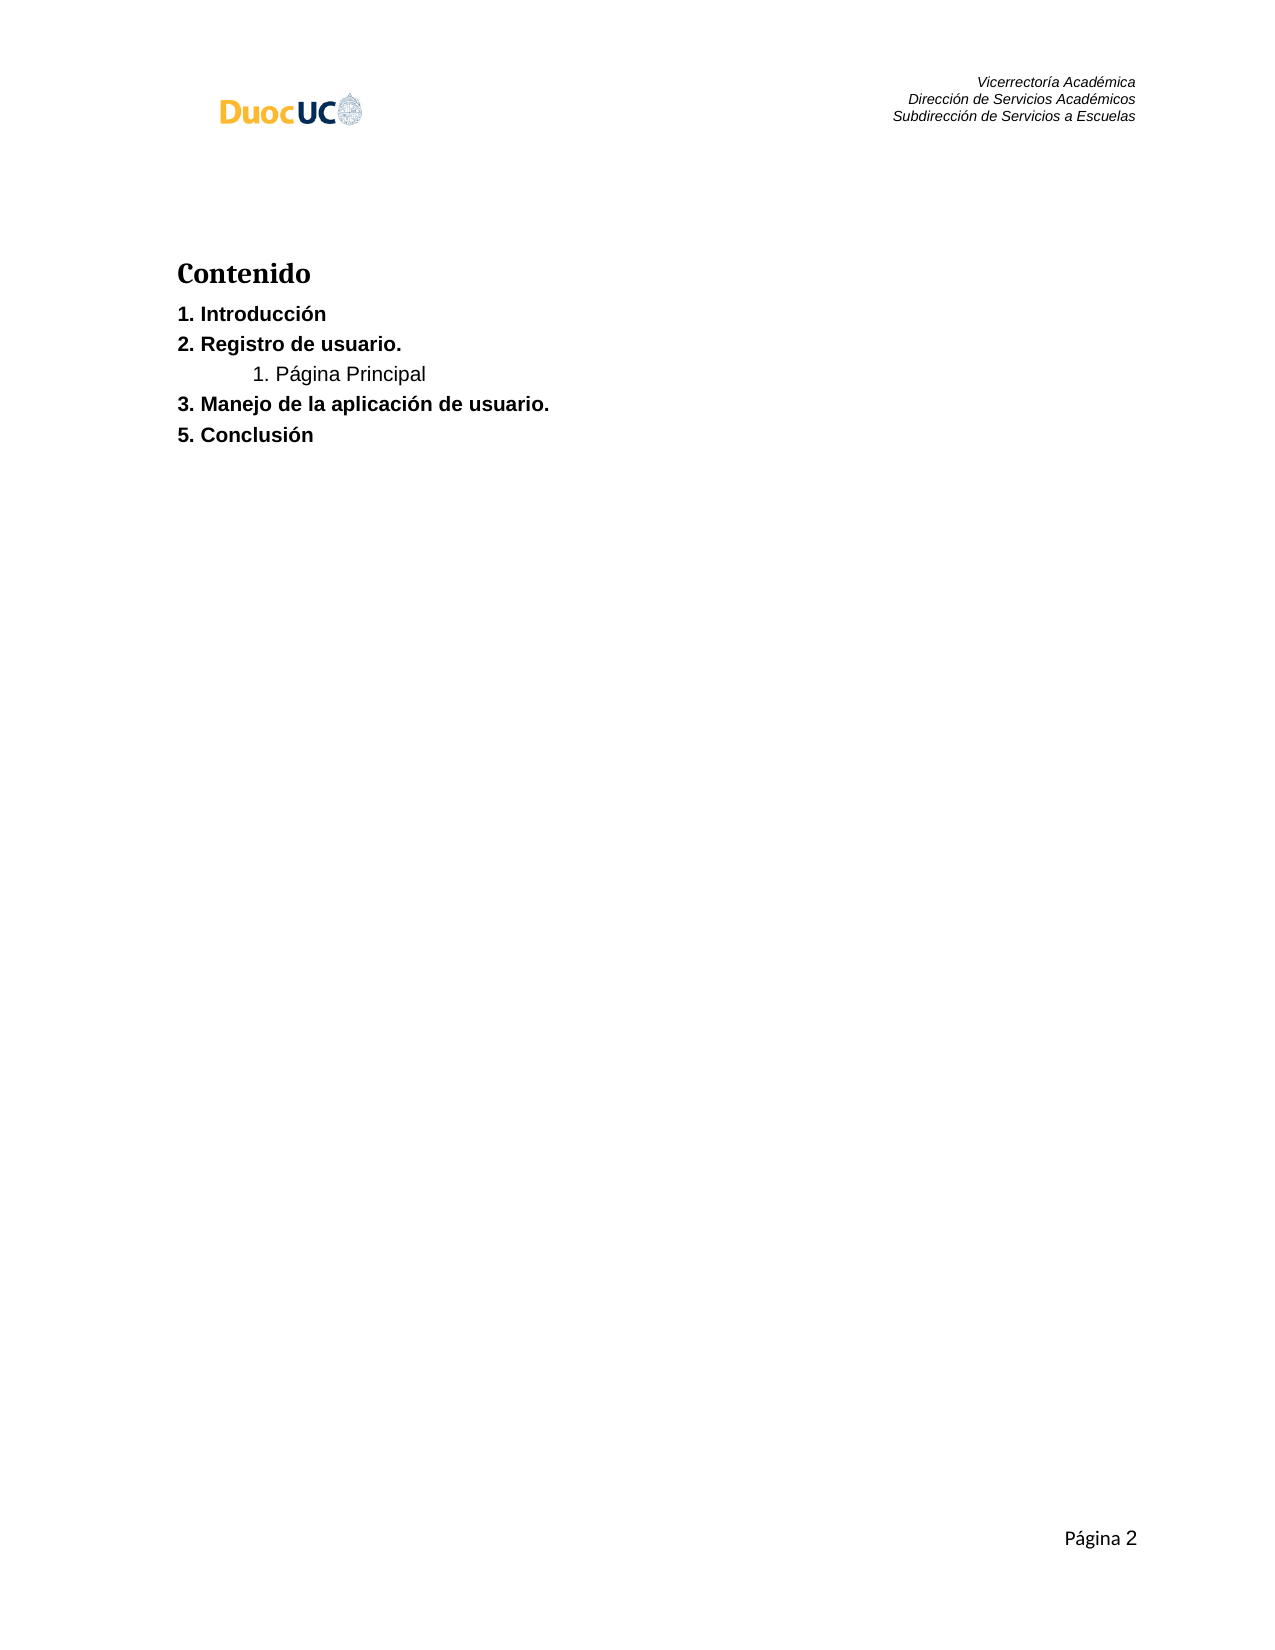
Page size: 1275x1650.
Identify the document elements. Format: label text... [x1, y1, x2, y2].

picture [213, 89, 367, 128]
text Contenido [177, 257, 1137, 290]
